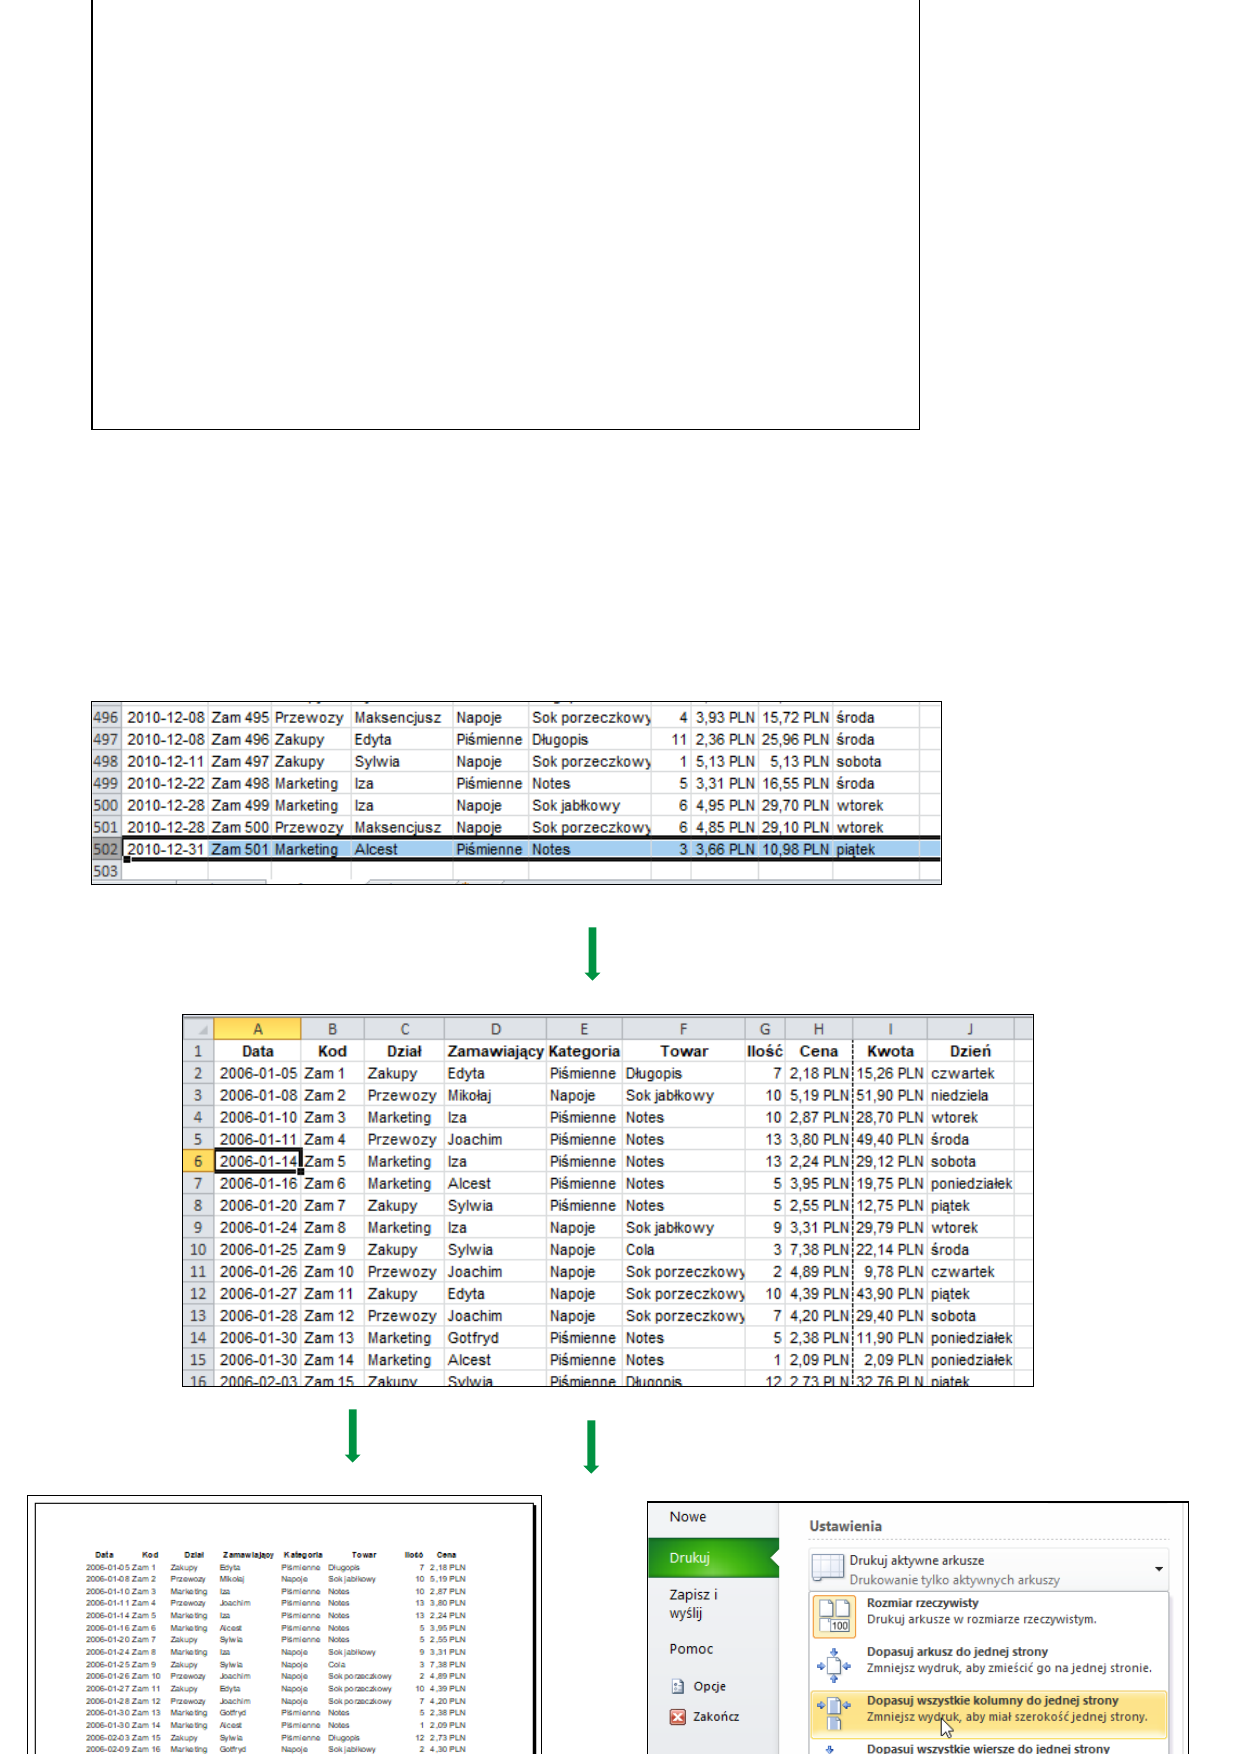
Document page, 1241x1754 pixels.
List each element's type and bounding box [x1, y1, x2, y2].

picture [28, 1496, 541, 1754]
picture [648, 1503, 1188, 1754]
picture [92, 702, 941, 884]
picture [183, 1015, 1033, 1386]
